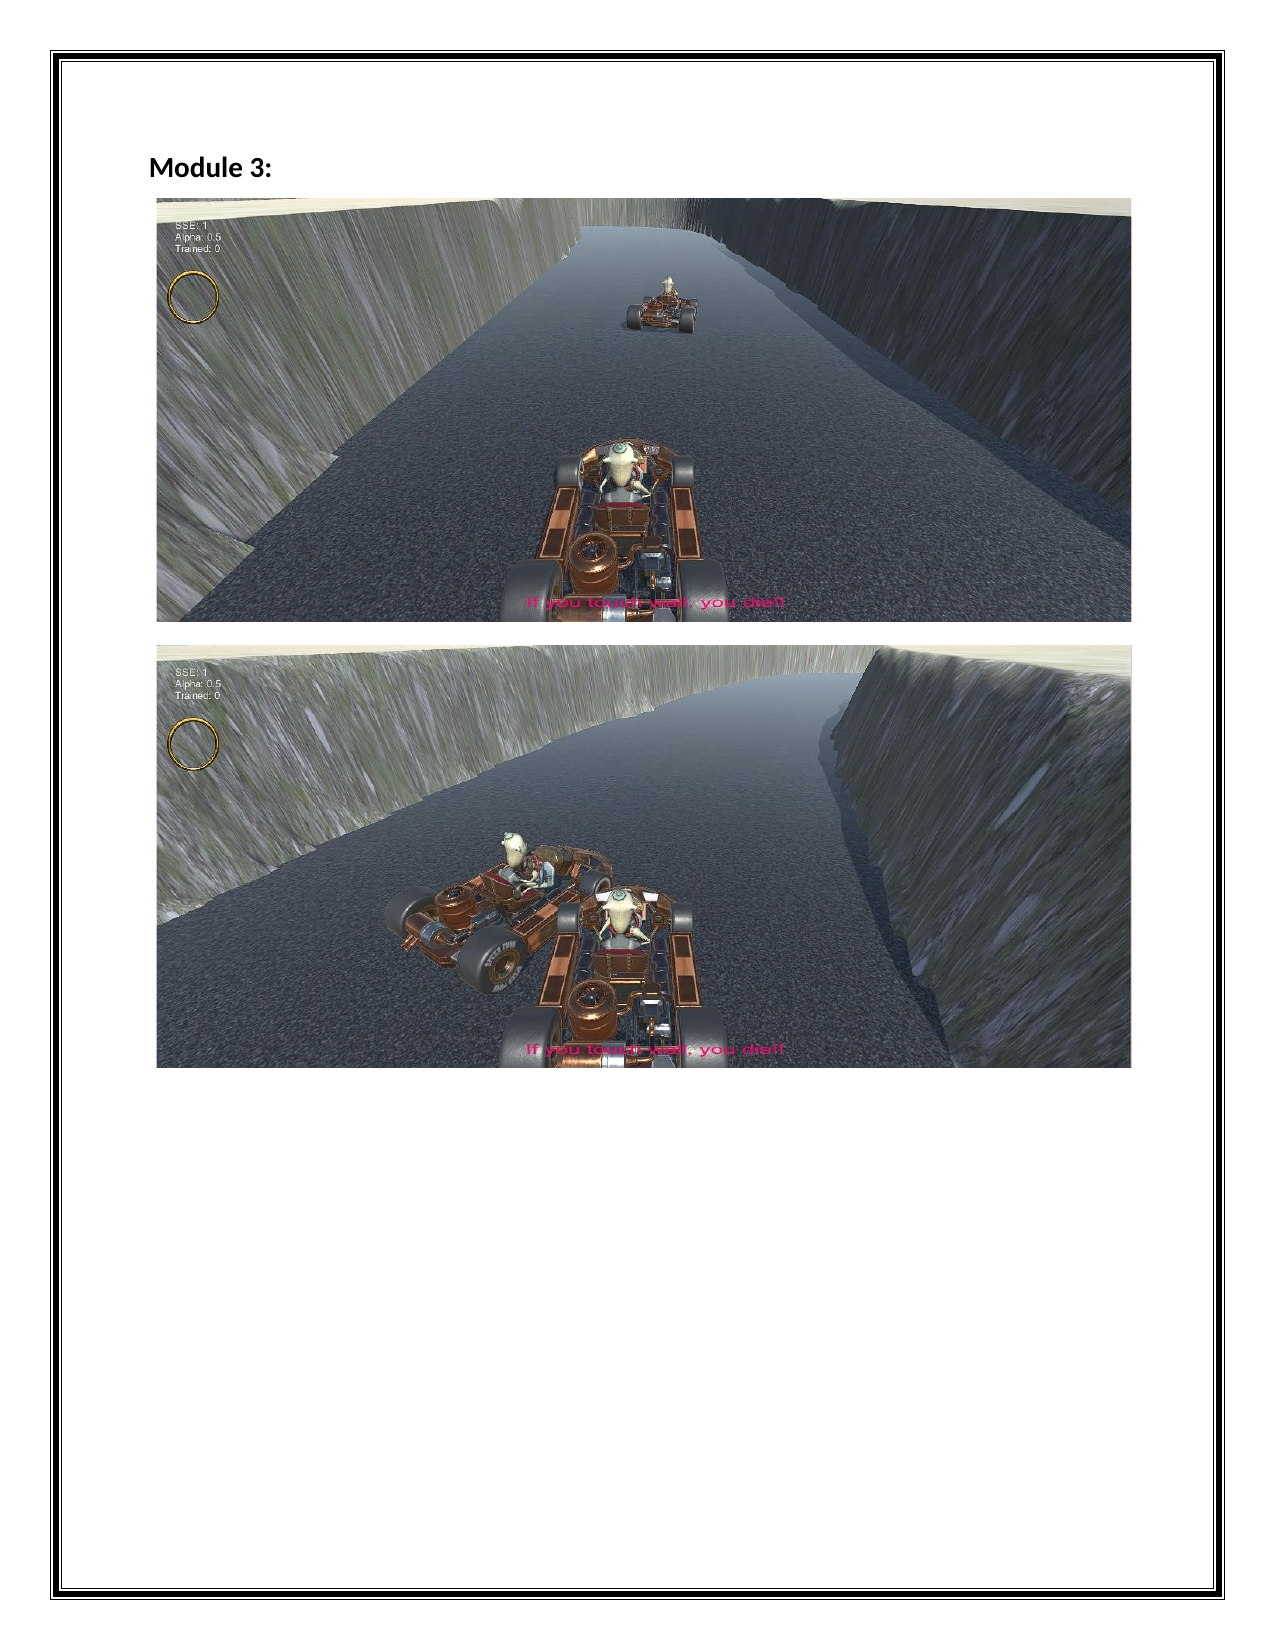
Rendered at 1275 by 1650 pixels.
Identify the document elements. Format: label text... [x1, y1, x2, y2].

picture [156, 198, 1132, 622]
picture [156, 645, 1132, 1068]
subtitle Module 3: [148, 149, 1175, 185]
